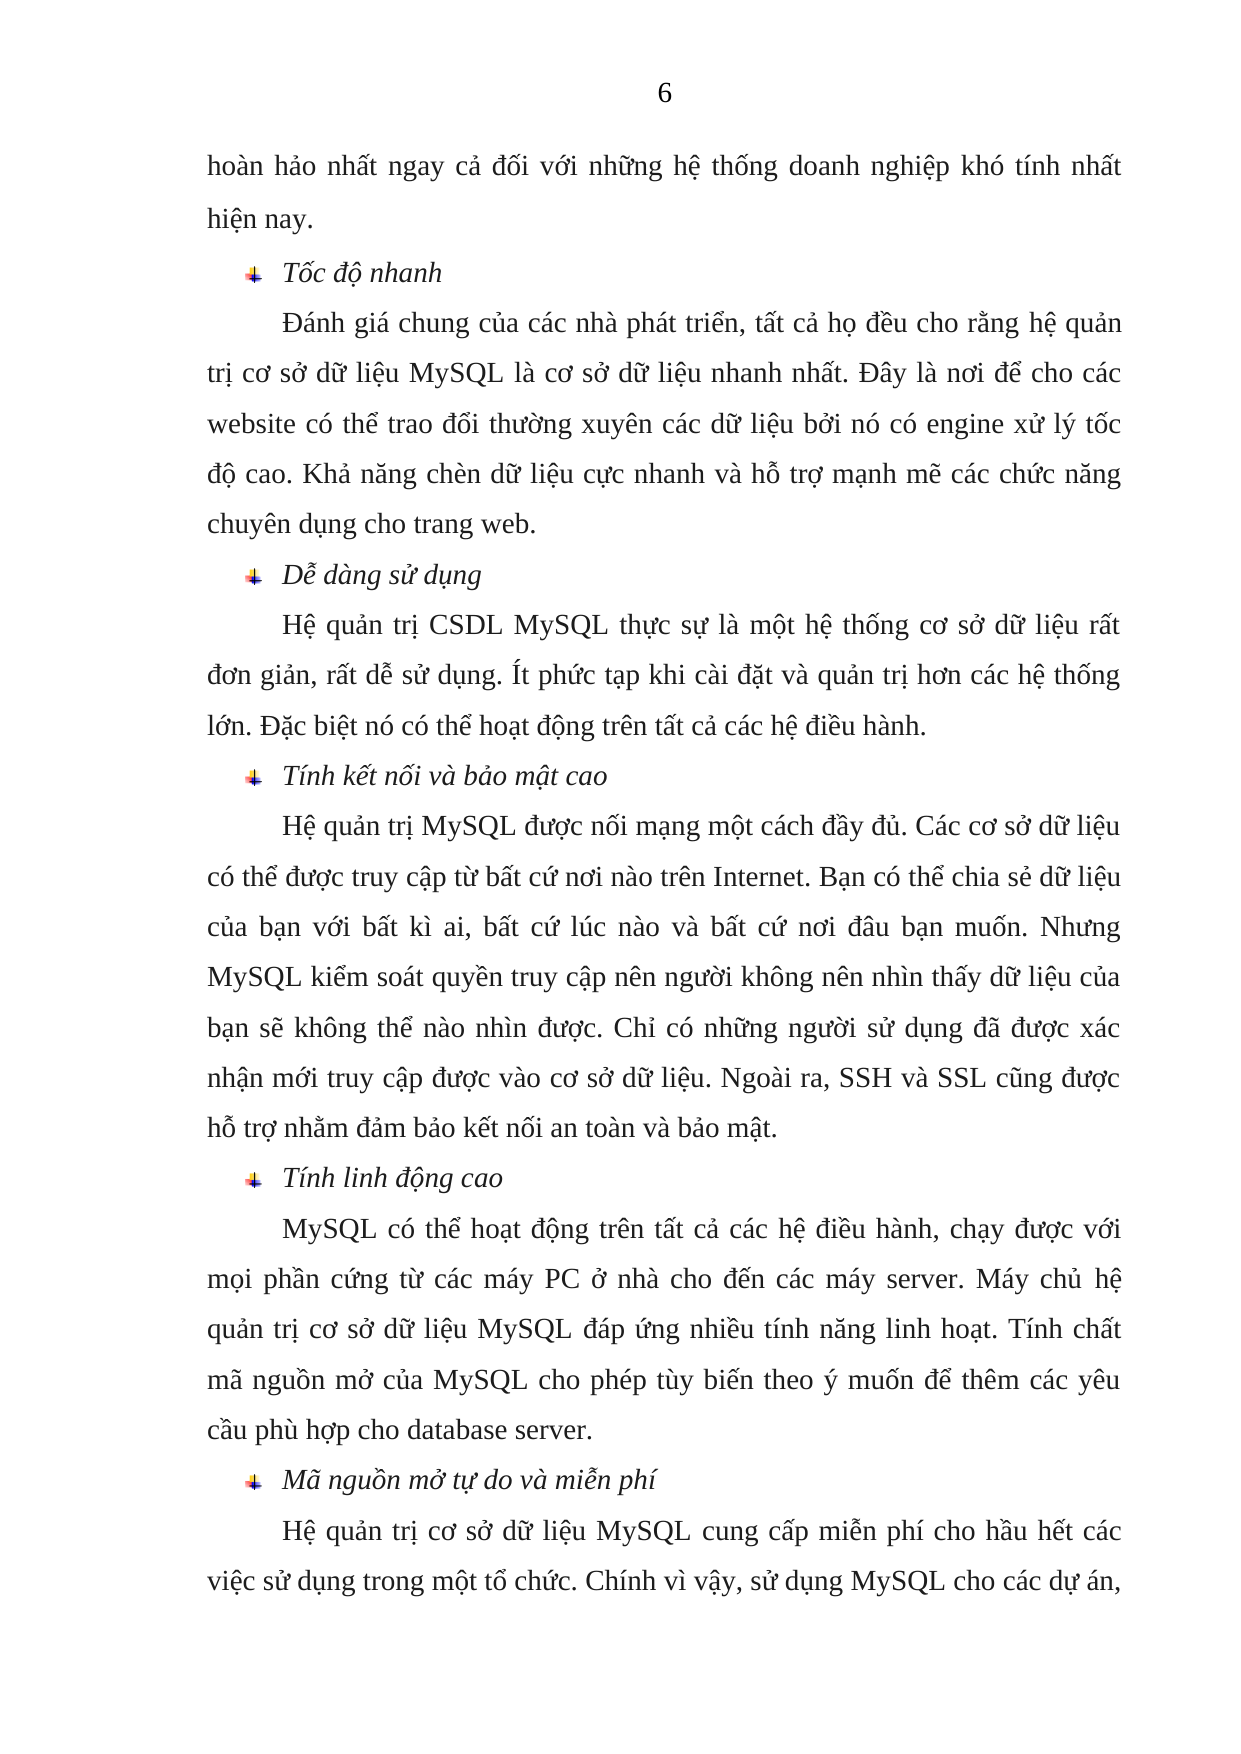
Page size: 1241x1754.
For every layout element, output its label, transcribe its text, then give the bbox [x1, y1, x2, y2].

text MySQL có thể hoạt động trên tất cả các hệ điều hành, chạy được với mọi phần cứng từ các máy PC ở nhà cho đến các máy server. Máy chủ hệ quản trị cơ sở dữ liệu MySQL đáp ứng nhiều tính năng linh hoạt. Tính chất mã nguồn mở của MySQL cho phép tùy biến theo ý muốn để thêm các yêu cầu phù hợp cho database server. [207, 1211, 1122, 1446]
text Hệ quản trị CSDL MySQL thực sự là một hệ thống cơ sở dữ liệu rất đơn giản, rất dễ sử dụng. Ít phức tạp khi cài đặt và quản trị hơn các hệ thống lớn. Đặc biệt nó có thể hoạt động trên tất cả các hệ điều hành. [207, 607, 1122, 741]
picture [245, 1171, 262, 1188]
picture [245, 265, 262, 283]
list Tính linh động cao [244, 1161, 1122, 1194]
picture [245, 768, 262, 786]
picture [245, 567, 262, 585]
text Hệ quản trị MySQL được nối mạng một cách đầy đủ. Các cơ sở dữ liệu có thể được truy cập từ bất cứ nơi nào trên Internet. Bạn có thể chia sẻ dữ liệu của bạn với bất kì ai, bất cứ lúc nào và bất cứ nơi đâu bạn muốn. Nhưng MySQL kiểm soát quyền truy cập nên người không nên nhìn thấy dữ liệu của bạn sẽ không thể nào nhìn được. Chỉ có những người sử dụng đã được xác nhận mới truy cập được vào cơ sở dữ liệu. Ngoài ra, SSH và SSL cũng được hỗ trợ nhằm đảm bảo kết nối an toàn và bảo mật. [207, 808, 1122, 1144]
list Tính kết nối và bảo mật cao [244, 758, 1122, 792]
list Dễ dàng sử dụng [244, 557, 1122, 590]
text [207, 1513, 1122, 1597]
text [207, 148, 1122, 237]
picture [245, 1473, 262, 1490]
list Mã nguồn mở tự do và miễn phí [244, 1462, 1122, 1496]
list Tốc độ nhanh [244, 255, 1122, 288]
text Đánh giá chung của các nhà phát triển, tất cả họ đều cho rằng hệ quản trị cơ sở dữ liệu MySQL là cơ sở dữ liệu nhanh nhất. Đây là nơi để cho các website có thể trao đổi thường xuyên các dữ liệu bởi nó có engine xử lý tốc độ cao. Khả năng chèn dữ liệu cực nhanh và hỗ trợ mạnh mẽ các chức năng chuyên dụng cho trang web. [207, 305, 1122, 540]
